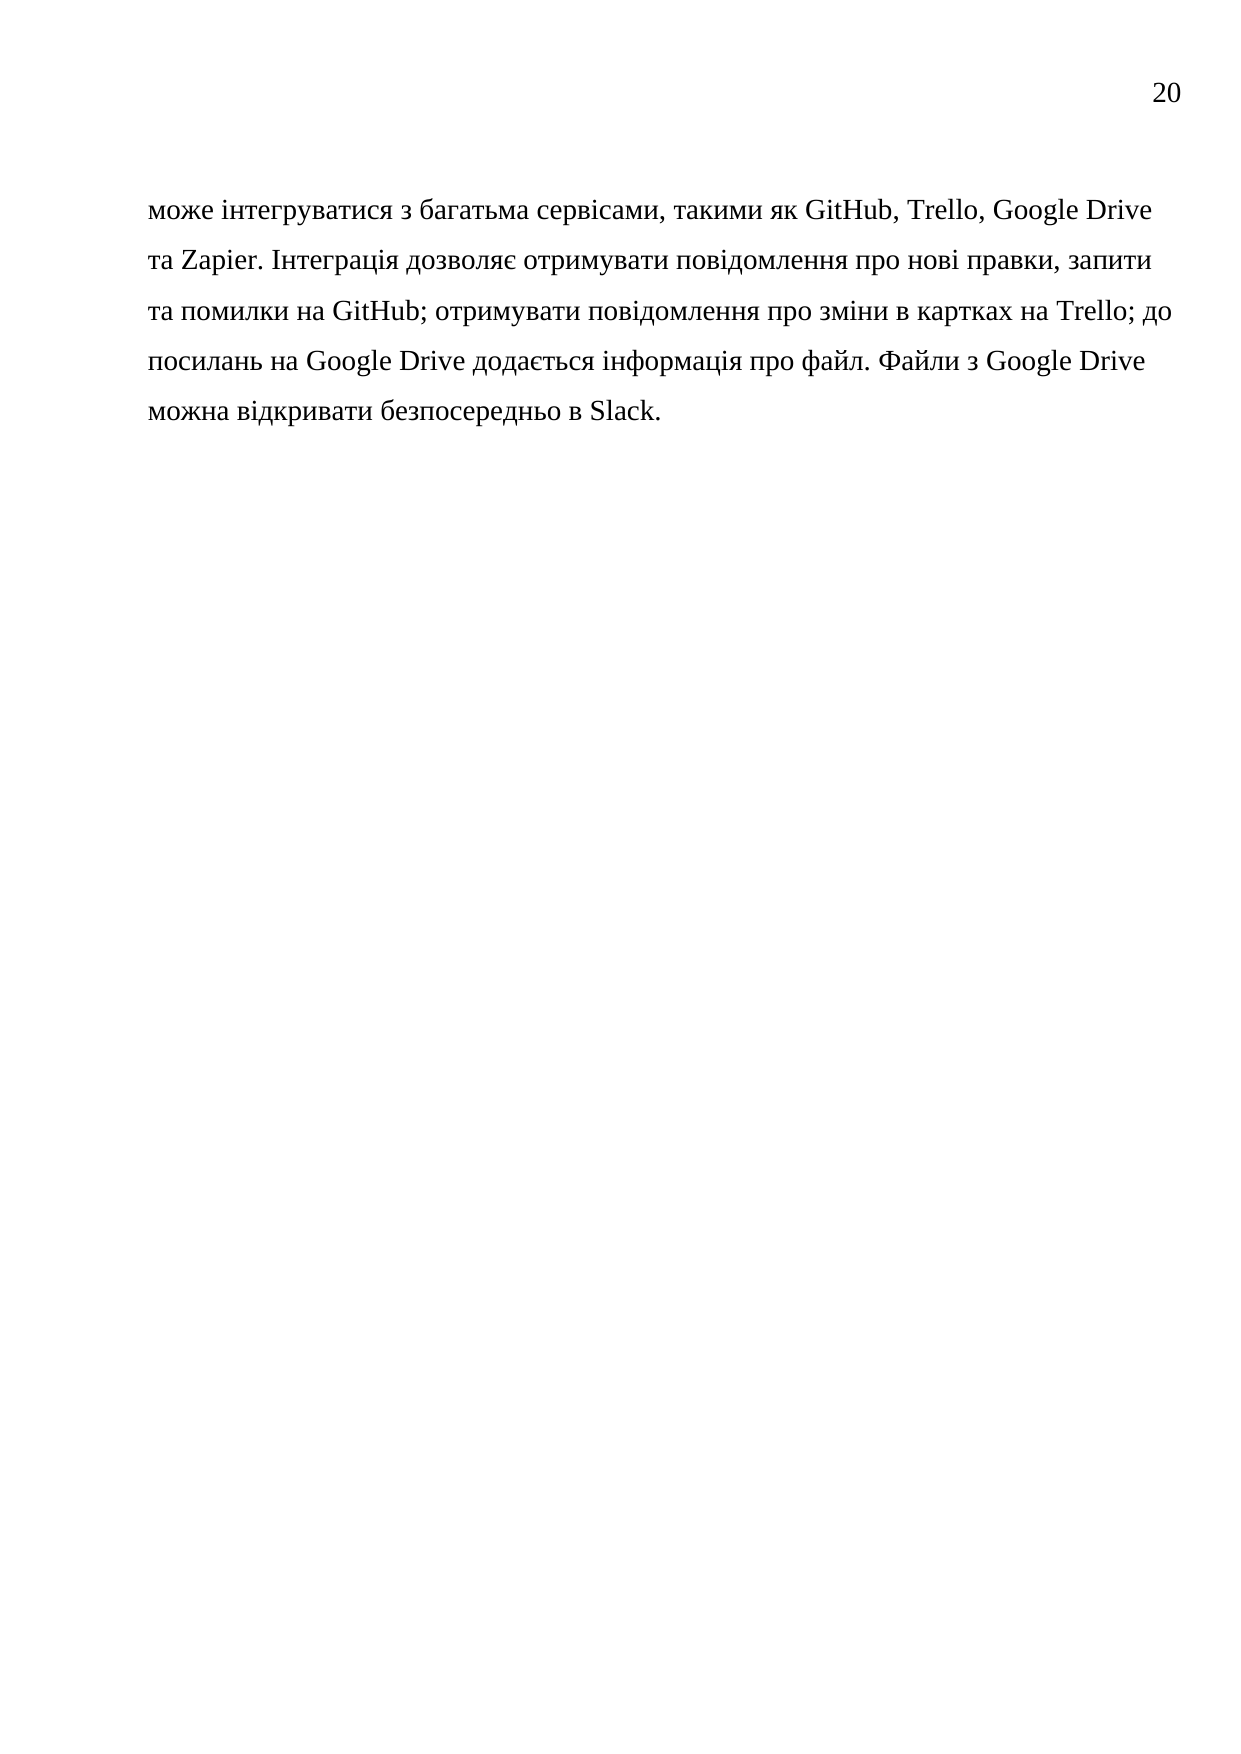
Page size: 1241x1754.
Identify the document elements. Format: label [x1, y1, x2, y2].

text [148, 192, 1181, 427]
